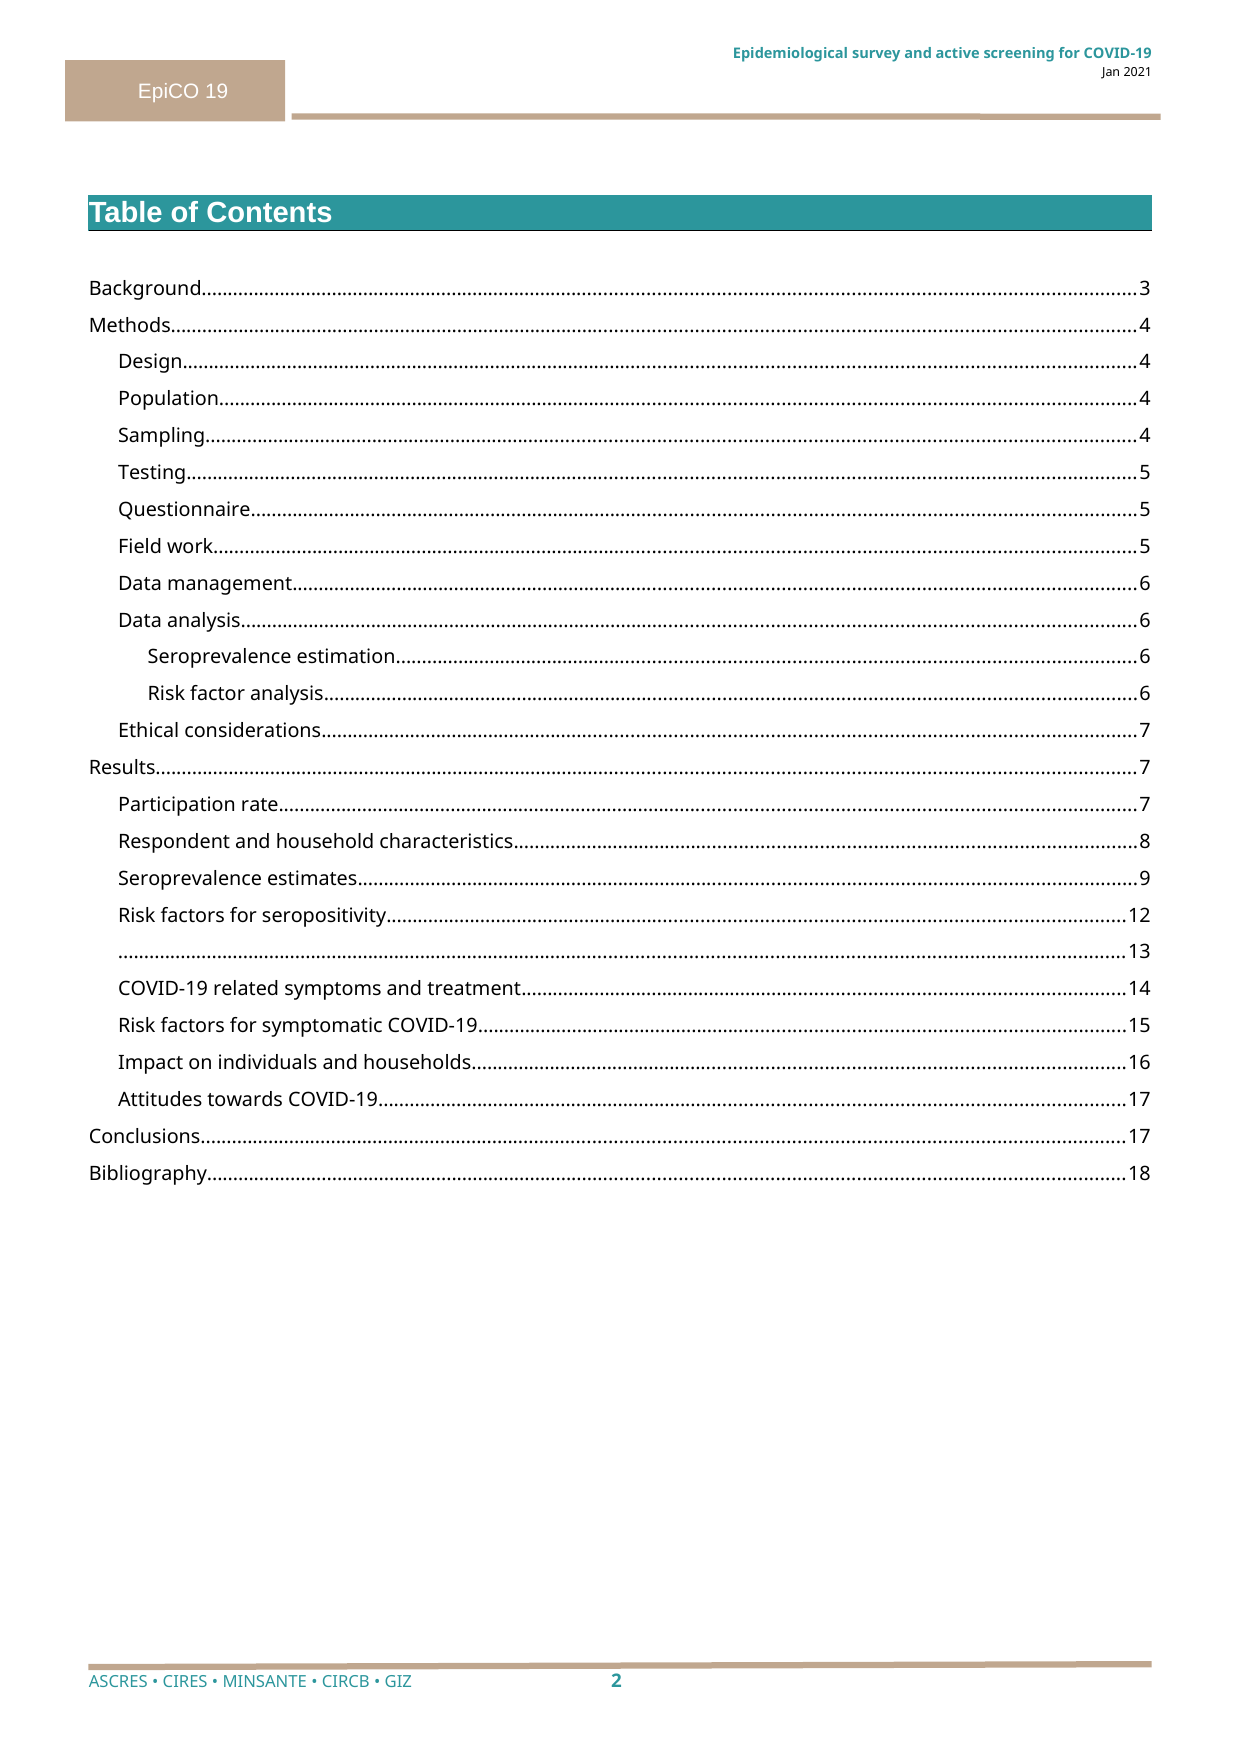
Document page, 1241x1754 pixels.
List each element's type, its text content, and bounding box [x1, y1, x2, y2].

text Field work 5 [118, 532, 1152, 559]
text Methods 4 [88, 311, 1152, 338]
text Impact on individuals and households 16 [118, 1048, 1152, 1075]
text Table of Contents [88, 195, 1152, 231]
text Risk factor analysis 6 [147, 679, 1152, 707]
text Population 4 [118, 384, 1152, 412]
text Conclusions 17 [88, 1122, 1152, 1149]
text 13 [118, 938, 1152, 965]
text Data management 6 [118, 569, 1152, 596]
text Attitudes towards COVID-19 17 [118, 1085, 1152, 1112]
text Respondent and household characteristics 8 [118, 827, 1152, 854]
text Testing 5 [118, 458, 1152, 485]
text Bibliography 18 [88, 1159, 1152, 1186]
text Ethical considerations 7 [118, 716, 1152, 743]
text Participation rate 7 [118, 790, 1152, 817]
text Results 7 [88, 753, 1152, 780]
text Sampling 4 [118, 421, 1152, 448]
text COVID-19 related symptoms and treatment 14 [118, 974, 1152, 1002]
text Data analysis 6 [118, 606, 1152, 633]
text Background 3 [88, 274, 1152, 301]
text Design 4 [118, 348, 1152, 375]
text Risk factors for seropositivity 12 [118, 901, 1152, 928]
text Risk factors for symptomatic COVID-19 15 [118, 1011, 1152, 1038]
text Questionnaire 5 [118, 495, 1152, 522]
text Seroprevalence estimation 6 [147, 643, 1152, 670]
text Seroprevalence estimates 9 [118, 864, 1152, 891]
